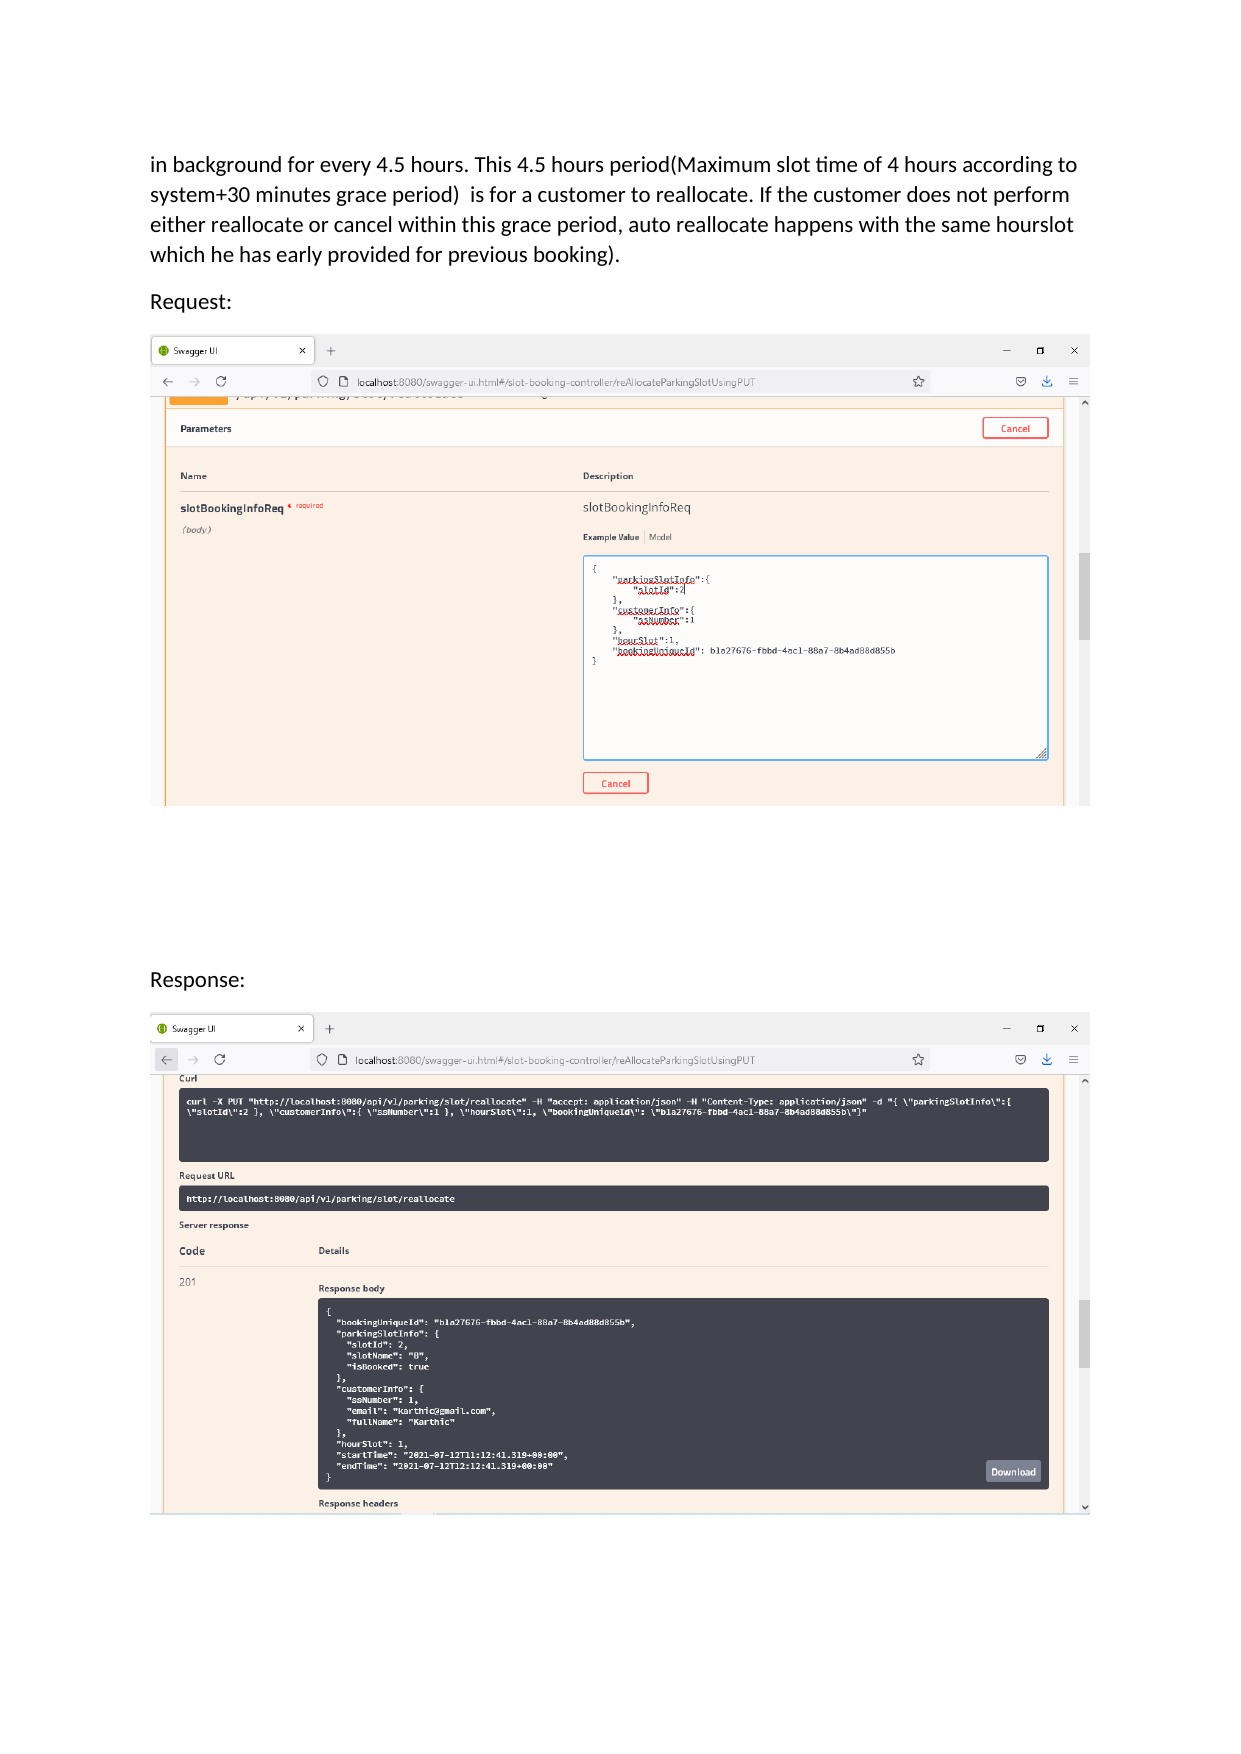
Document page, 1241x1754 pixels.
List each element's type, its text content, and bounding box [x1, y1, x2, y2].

picture [150, 1012, 1091, 1515]
text Response: [150, 965, 1090, 993]
picture [150, 334, 1091, 806]
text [150, 150, 1090, 269]
text Request: [150, 287, 1090, 316]
